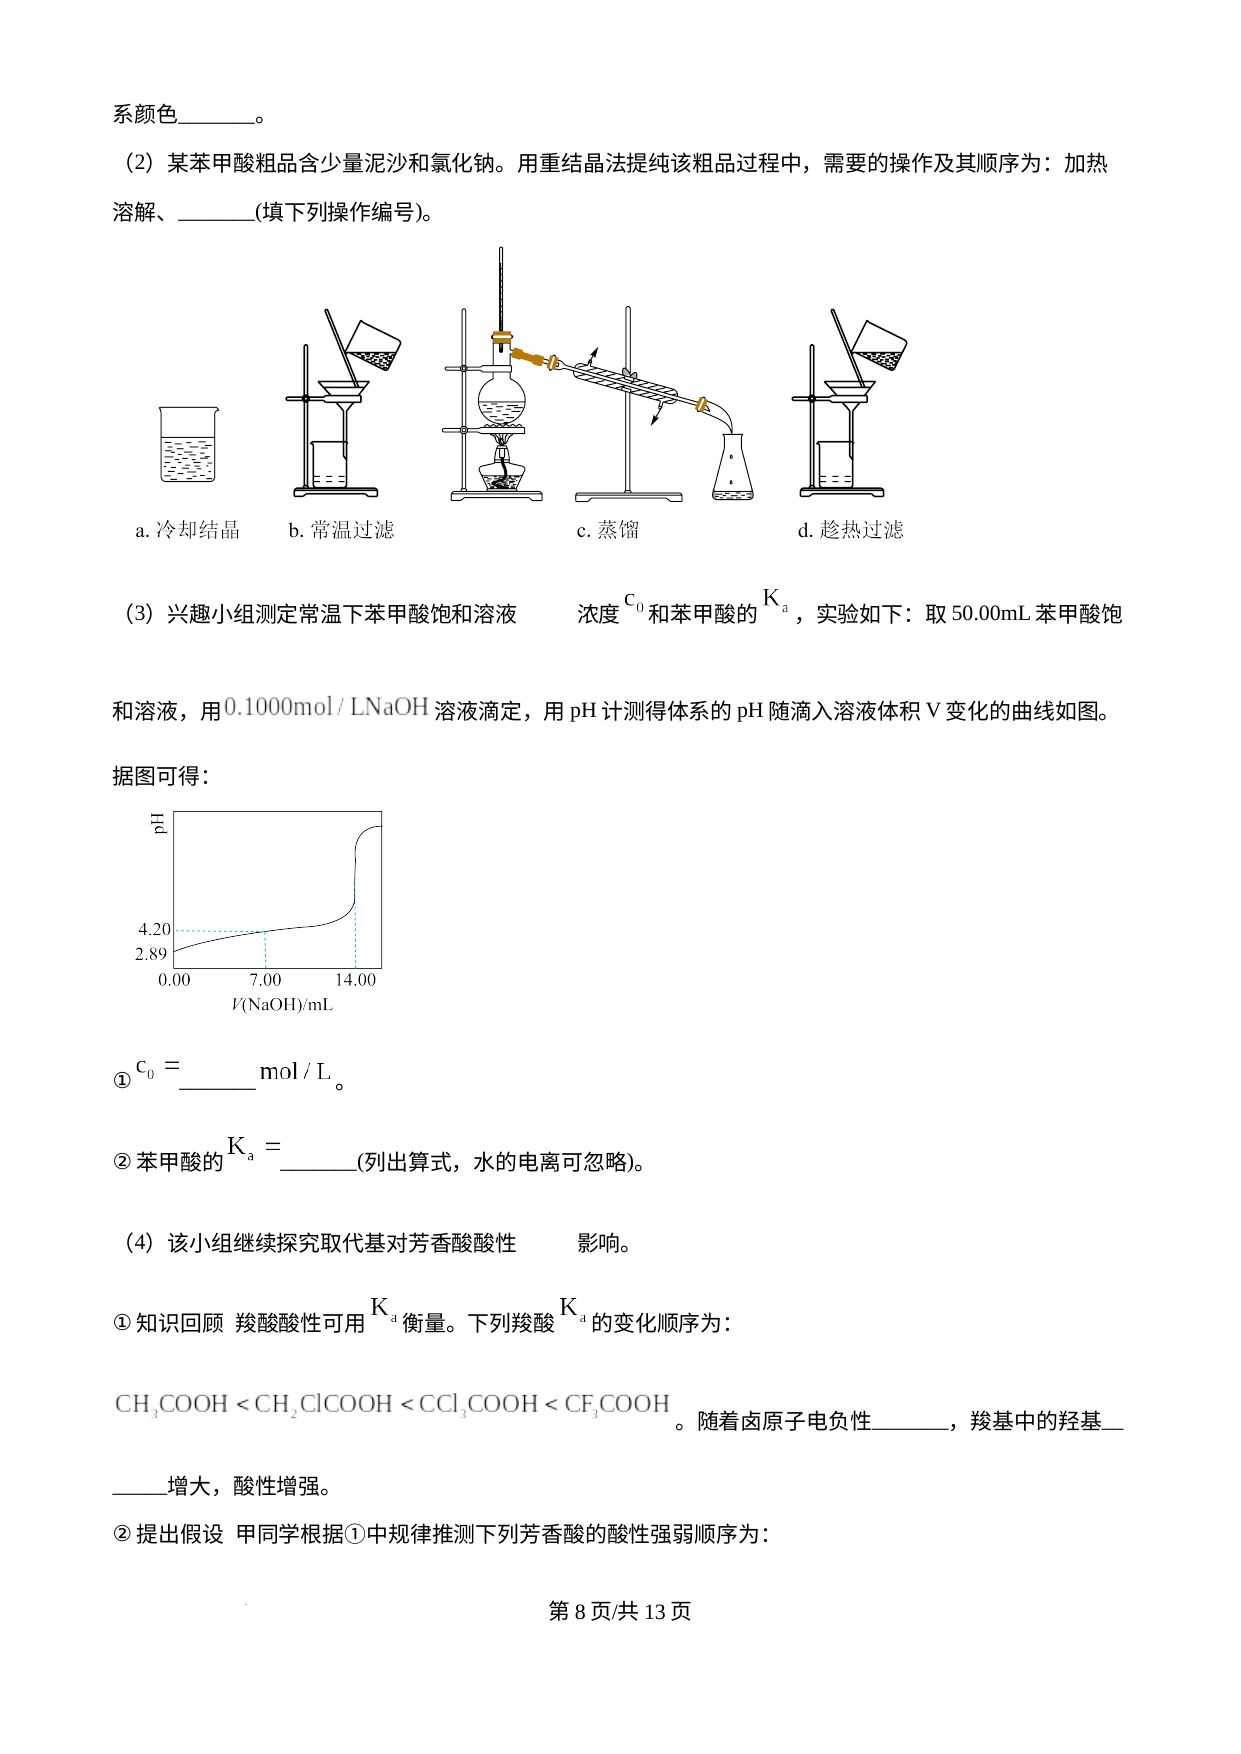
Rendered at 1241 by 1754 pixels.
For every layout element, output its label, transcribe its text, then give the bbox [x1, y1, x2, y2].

picture [131, 242, 912, 546]
text （2）某苯甲酸粗品含少量泥沙和氯化钠。用重结晶法提纯该粗品过程中，需要的操作及其顺序为：加热溶解、_______(填下列操作编号)。 [112, 145, 1128, 227]
text ①知识回顾 羧酸酸性可用衡量。下列羧酸的变化顺序为：。随着卤原子电负性_______，羧基中的羟基_______增大，酸性增强。 [112, 1290, 1128, 1501]
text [112, 97, 1128, 129]
text （3）兴趣小组测定常温下苯甲酸饱和溶液浓度和苯甲酸的，实验如下：取50.00mL苯甲酸饱和溶液，用溶液滴定，用pH计测得体系的pH随滴入溶液体积V变化的曲线如图。据图可得： [112, 580, 1128, 791]
text （4）该小组继续探究取代基对芳香酸酸性影响。 [112, 1209, 1128, 1274]
text ②提出假设 甲同学根据①中规律推测下列芳香酸的酸性强弱顺序为： [112, 1517, 1128, 1549]
text ①_______。 [112, 1047, 1128, 1112]
text ②苯甲酸的_______(列出算式，水的电离可忽略)。 [112, 1128, 1128, 1193]
picture [131, 807, 387, 1019]
